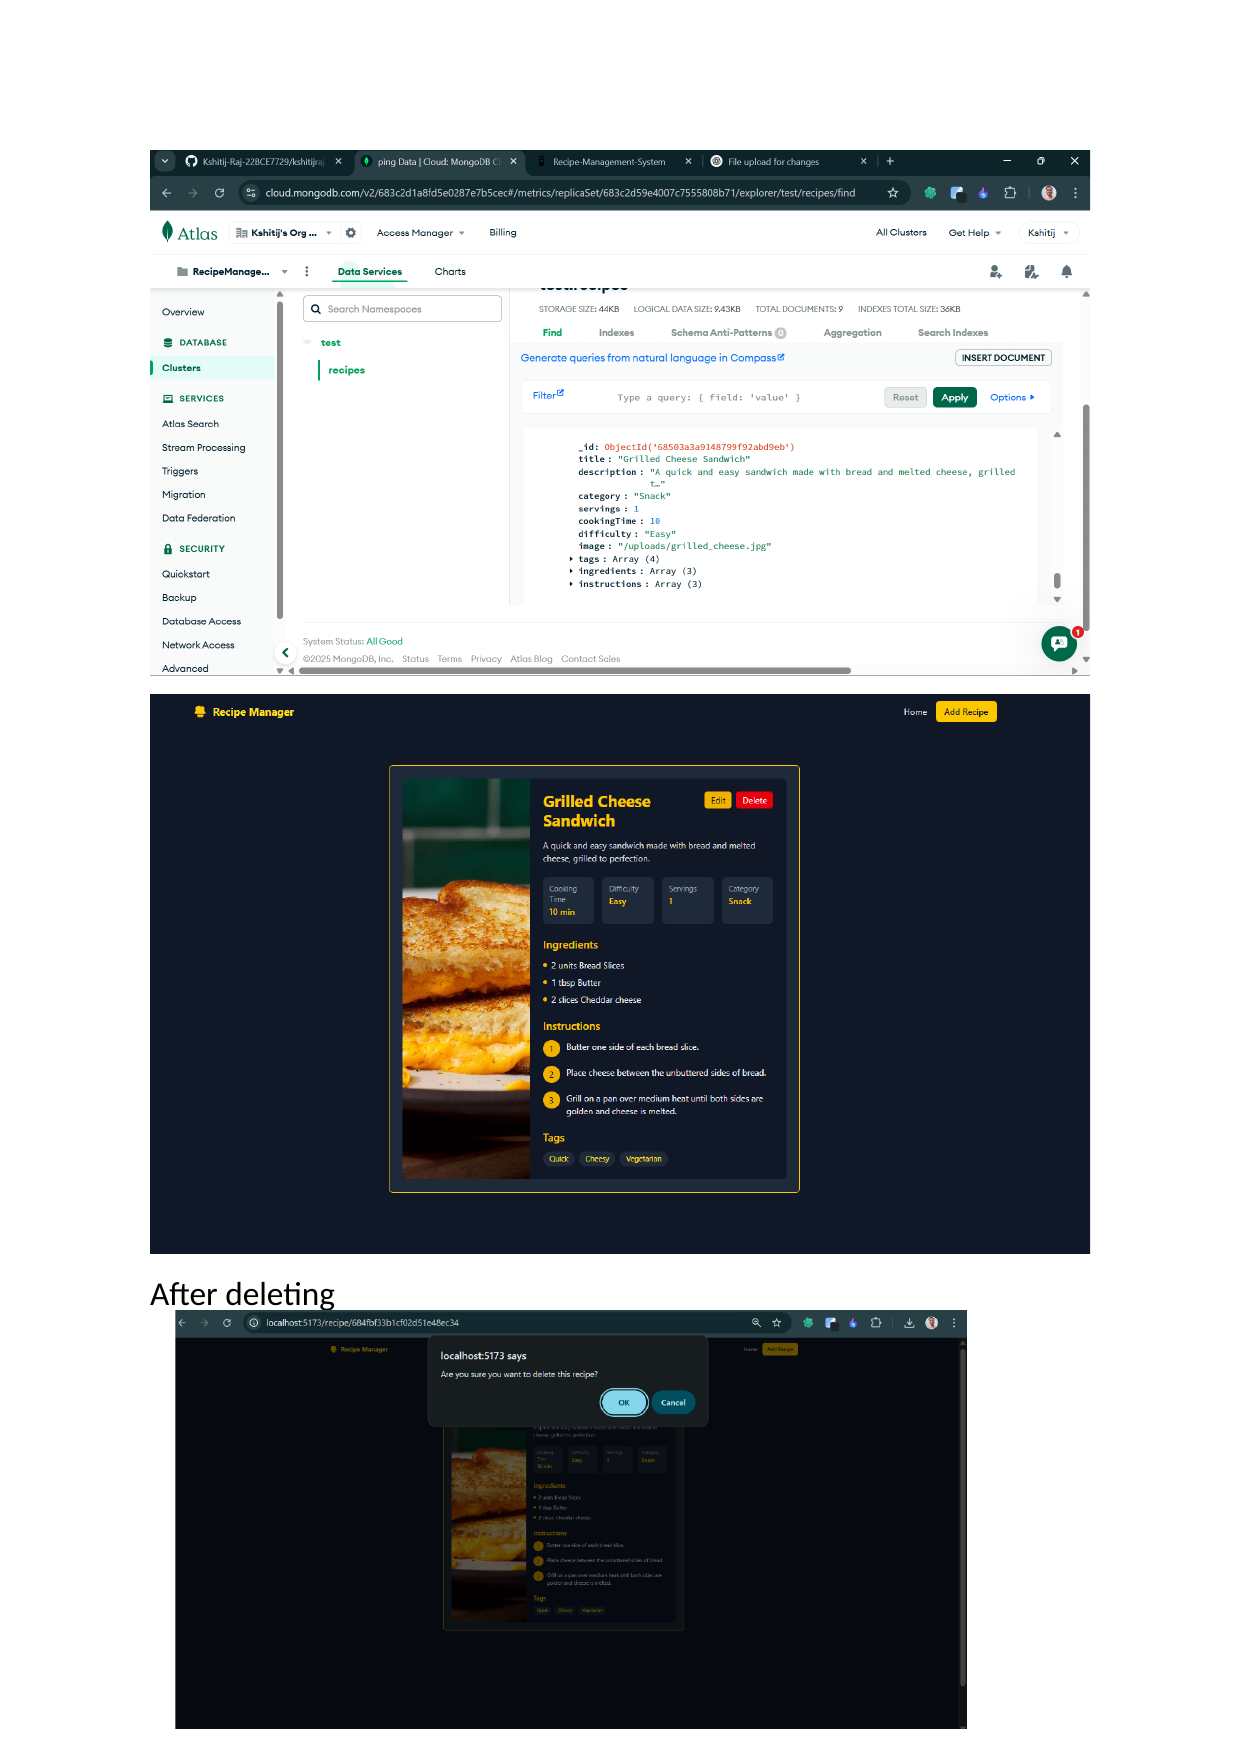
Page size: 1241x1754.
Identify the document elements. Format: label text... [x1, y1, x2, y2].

text After deleting [150, 1273, 1090, 1313]
picture [150, 694, 1091, 1254]
picture [150, 150, 1091, 676]
picture [175, 1310, 967, 1729]
